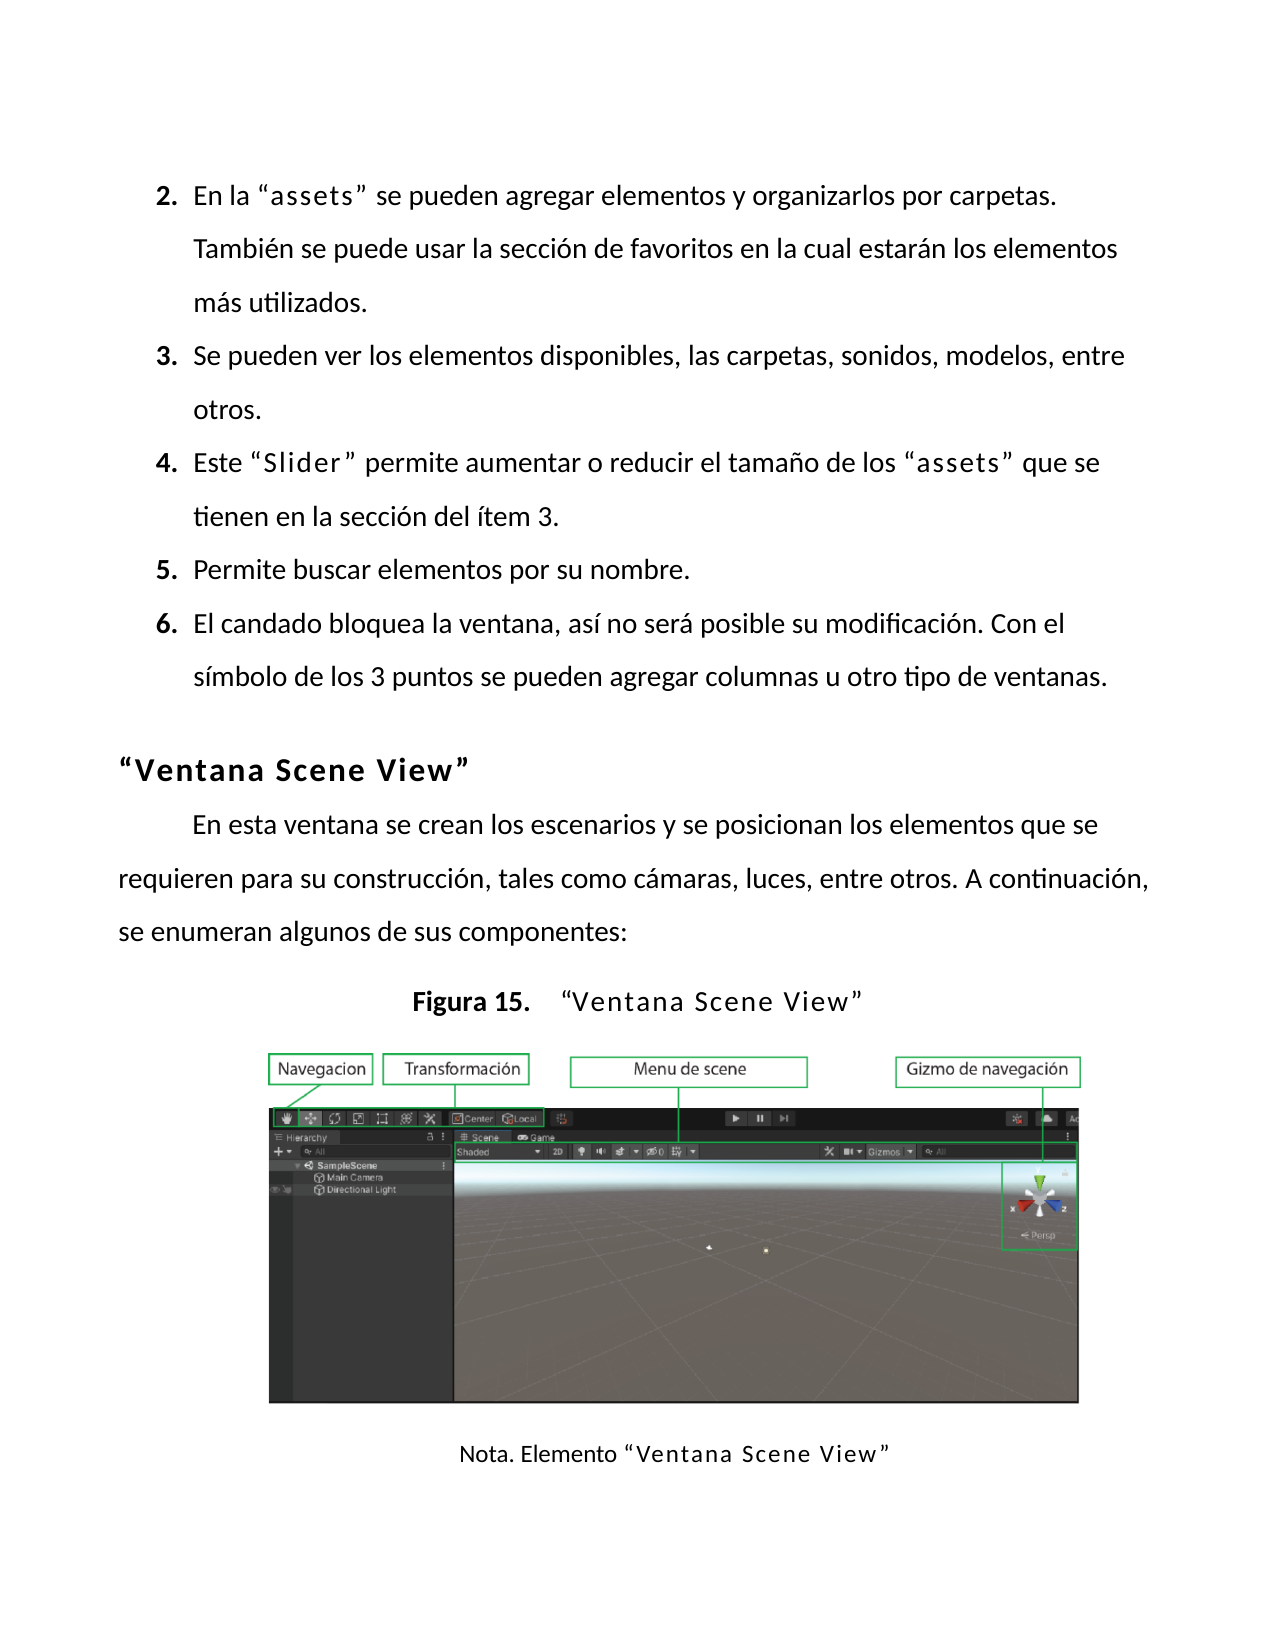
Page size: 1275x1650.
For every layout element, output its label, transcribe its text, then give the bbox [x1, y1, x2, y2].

list El candado bloquea la ventana, así no será posible su modificación. Con el símbolo de los 3 puntos se pueden agregar columnas u otro tipo de ventanas. [156, 605, 1157, 694]
list En la “assets” se pueden agregar elementos y organizarlos por carpetas. También se puede usar la sección de favoritos en la cual estarán los elementos más utilizados. [156, 177, 1157, 320]
text “Ventana Scene View” [118, 983, 1157, 1019]
text Nota. Elemento “Ventana Scene View” [118, 1438, 1157, 1468]
list Este “Slider” permite aumentar o reducir el tamaño de los “assets” que se tienen en la sección del ítem 3. [156, 444, 1157, 533]
list Se pueden ver los elementos disponibles, las carpetas, sonidos, modelos, entre otros. [156, 337, 1157, 427]
text En esta ventana se crean los escenarios y se posicionan los elementos que se requieren para su construcción, tales como cámaras, luces, entre otros. A continuación, se enumeran algunos de sus componentes: [118, 806, 1157, 949]
subtitle “Ventana Scene View” [118, 749, 1157, 790]
list Permite buscar elementos por su nombre. [156, 551, 1157, 587]
picture [268, 1053, 1081, 1404]
